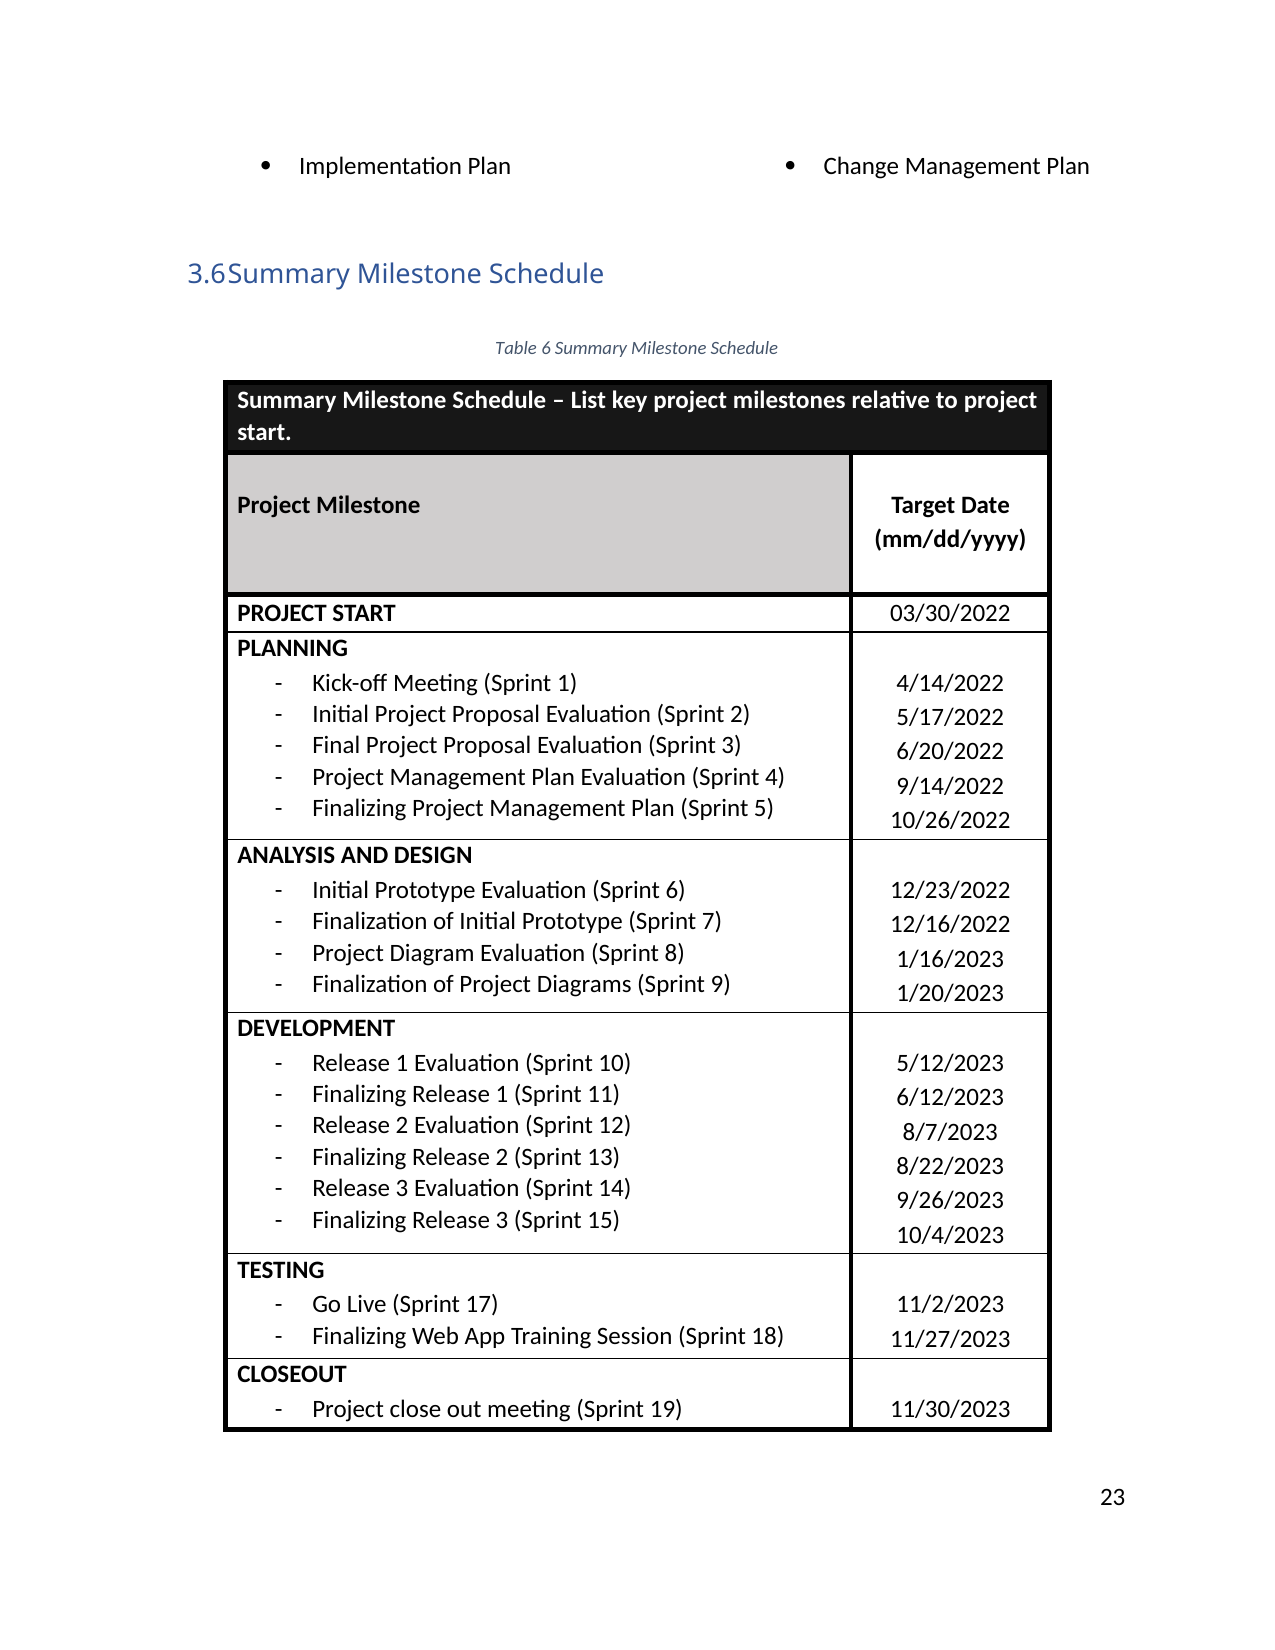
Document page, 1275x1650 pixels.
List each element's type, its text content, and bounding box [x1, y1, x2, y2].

list Implementation Plan [261, 150, 601, 181]
table_cell 11/2/2023 11/27/2023 [853, 1254, 1047, 1357]
table_cell 4/14/2022 5/17/2022 6/20/2022 9/14/2022 10/26/2022 [853, 633, 1047, 839]
text Table 6 Summary Milestone Schedule [150, 336, 1125, 359]
table_header Summary Milestone Schedule – List key project milestones relative to project start. [228, 385, 1047, 450]
table_cell DEVELOPMENT Release 1 Evaluation (Sprint 10) Finalizing Release 1 (Sprint 11) Release 2 Evaluation (Sprint 12) Finalizing Release 2 (Sprint 13) Release 3 Evaluation (Sprint 14) Finalizing Release 3 (Sprint 15) [228, 1013, 849, 1253]
table_cell Project Milestone [228, 455, 849, 592]
table_cell Target Date (mm/dd/yyyy) [853, 455, 1047, 592]
list Change Management Plan [786, 150, 1125, 181]
table_cell ANALYSIS AND DESIGN Initial Prototype Evaluation (Sprint 6) Finalization of Initial Prototype (Sprint 7) Project Diagram Evaluation (Sprint 8) Finalization of Project Diagrams (Sprint 9) [228, 840, 849, 1012]
table_cell PROJECT START [228, 597, 849, 631]
table_cell 03/30/2022 [853, 597, 1047, 631]
table_cell TESTING Go Live (Sprint 17) Finalizing Web App Training Session (Sprint 18) [228, 1254, 849, 1357]
table_cell CLOSEOUT Project close out meeting (Sprint 19) [228, 1359, 849, 1427]
table_cell PLANNING Kick-off Meeting (Sprint 1) Initial Project Proposal Evaluation (Sprint 2) Final Project Proposal Evaluation (Sprint 3) Project Management Plan Evaluation (Sprint 4) Finalizing Project Management Plan (Sprint 5) [228, 633, 849, 839]
table_cell 12/23/2022 12/16/2022 1/16/2023 1/20/2023 [853, 840, 1047, 1012]
table_cell 5/12/2023 6/12/2023 8/7/2023 8/22/2023 9/26/2023 10/4/2023 [853, 1013, 1047, 1253]
table_cell 11/30/2023 [853, 1359, 1047, 1427]
subtitle Summary Milestone Schedule [187, 254, 1125, 291]
